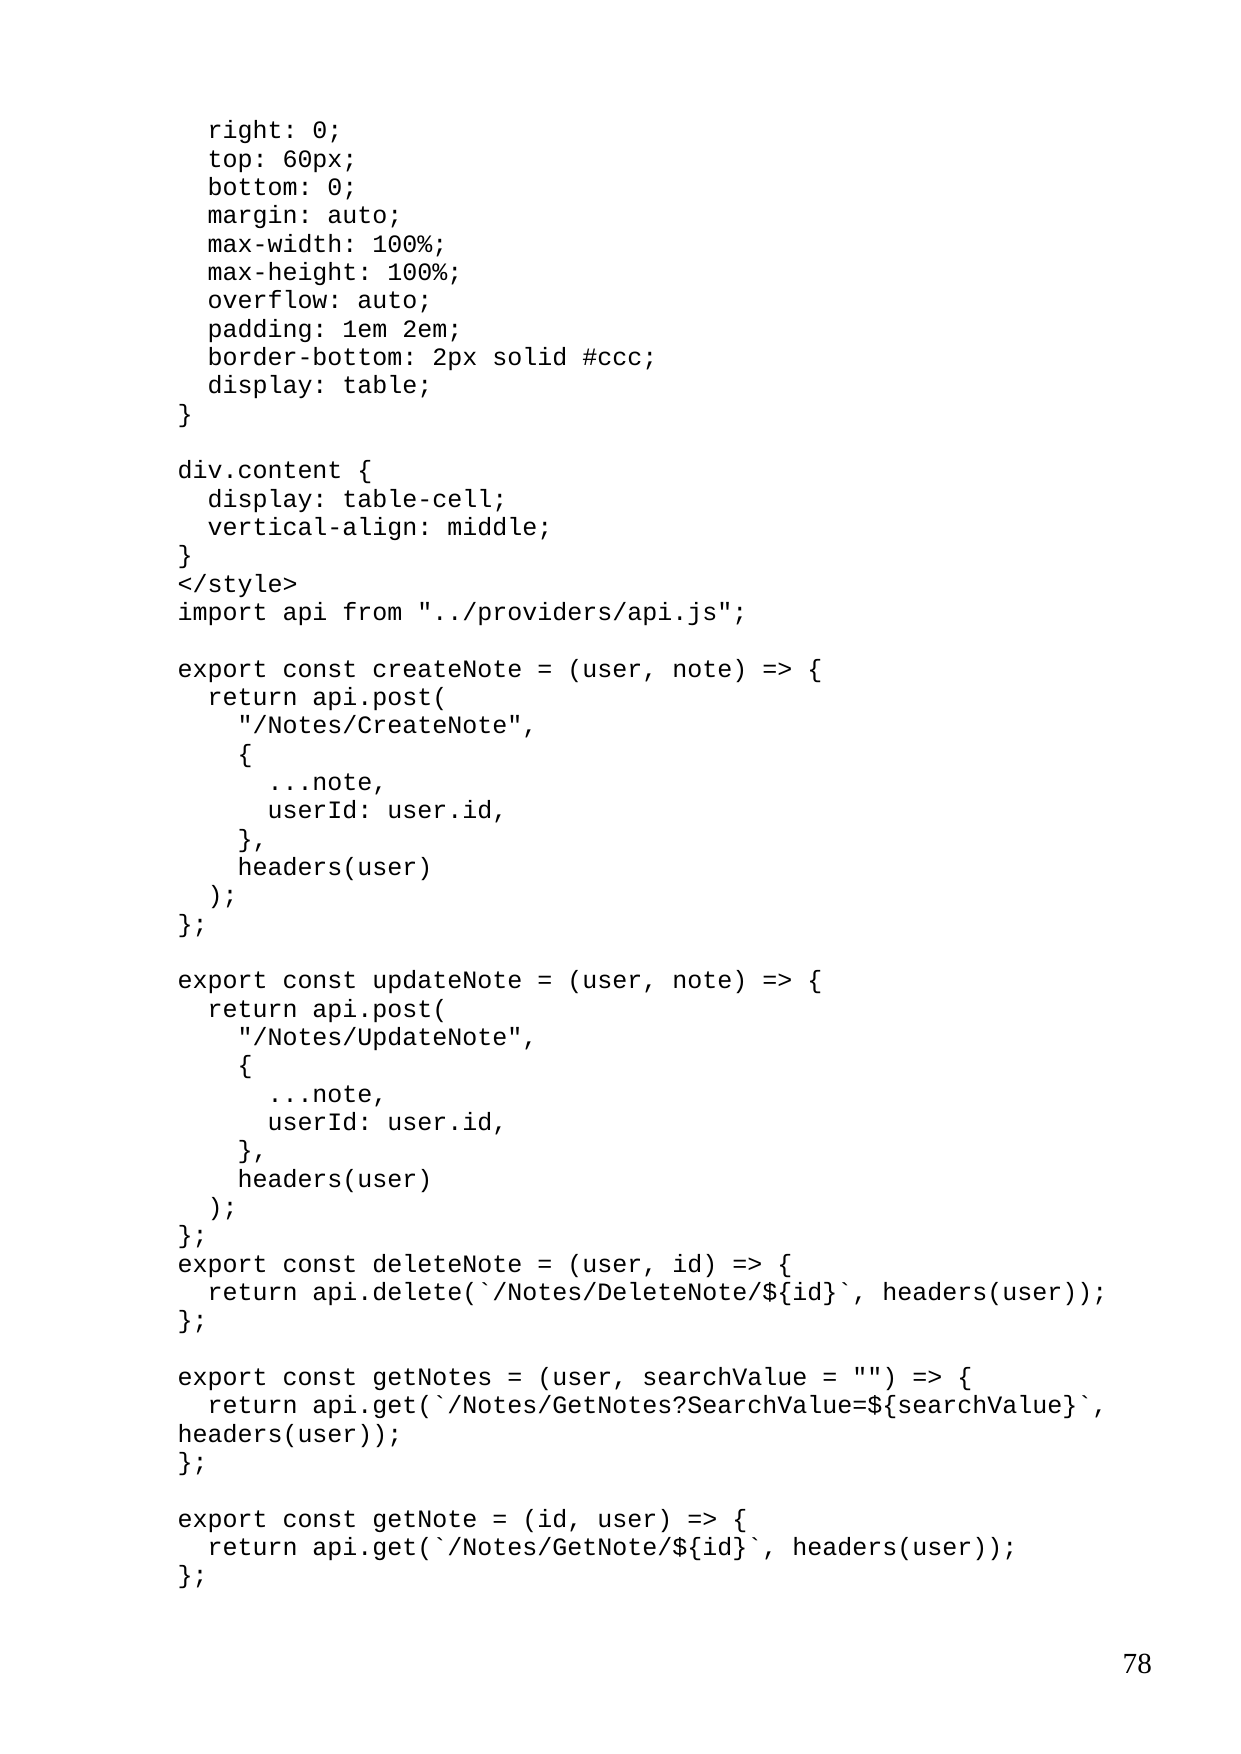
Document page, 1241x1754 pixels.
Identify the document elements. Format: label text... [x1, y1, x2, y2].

text export const deleteNote = (user, id) => { [177, 1251, 1152, 1280]
text }, [177, 826, 1152, 855]
text return api.get(`/Notes/GetNotes?SearchValue=${searchValue}`, headers(user)); [177, 1393, 1152, 1450]
text div.content { [177, 458, 1152, 486]
text export const getNote = (id, user) => { [177, 1506, 1152, 1535]
text export const createNote = (user, note) => { [177, 656, 1152, 685]
text import api from "../providers/api.js"; [177, 600, 1152, 628]
text { [177, 741, 1152, 770]
text ...note, [177, 770, 1152, 798]
text bottom: 0; [177, 175, 1152, 203]
text right: 0; [177, 118, 1152, 146]
text return api.post( [177, 685, 1152, 713]
text }; [177, 1308, 1152, 1336]
text ...note, [177, 1081, 1152, 1110]
text return api.post( [177, 996, 1152, 1025]
text padding: 1em 2em; [177, 316, 1152, 345]
text max-height: 100%; [177, 260, 1152, 288]
text } [177, 401, 1152, 430]
text overflow: auto; [177, 288, 1152, 316]
text userId: user.id, [177, 1110, 1152, 1138]
text "/Notes/CreateNote", [177, 713, 1152, 741]
text export const getNotes = (user, searchValue = "") => { [177, 1365, 1152, 1393]
text } [177, 543, 1152, 571]
text }; [177, 1223, 1152, 1251]
text headers(user) [177, 1166, 1152, 1195]
text }; [177, 1563, 1152, 1591]
text return api.delete(`/Notes/DeleteNote/${id}`, headers(user)); [177, 1280, 1152, 1308]
text }; [177, 1450, 1152, 1478]
text "/Notes/UpdateNote", [177, 1025, 1152, 1053]
text top: 60px; [177, 146, 1152, 175]
text { [177, 1053, 1152, 1081]
text }; [177, 911, 1152, 940]
text display: table; [177, 373, 1152, 401]
text return api.get(`/Notes/GetNote/${id}`, headers(user)); [177, 1535, 1152, 1563]
text headers(user) [177, 855, 1152, 883]
text border-bottom: 2px solid #ccc; [177, 345, 1152, 373]
text vertical-align: middle; [177, 515, 1152, 543]
text margin: auto; [177, 203, 1152, 231]
text display: table-cell; [177, 486, 1152, 515]
text userId: user.id, [177, 798, 1152, 826]
text ); [177, 883, 1152, 911]
text max-width: 100%; [177, 231, 1152, 260]
text ); [177, 1195, 1152, 1223]
text export const updateNote = (user, note) => { [177, 968, 1152, 996]
text </style> [177, 571, 1152, 600]
text }, [177, 1138, 1152, 1166]
